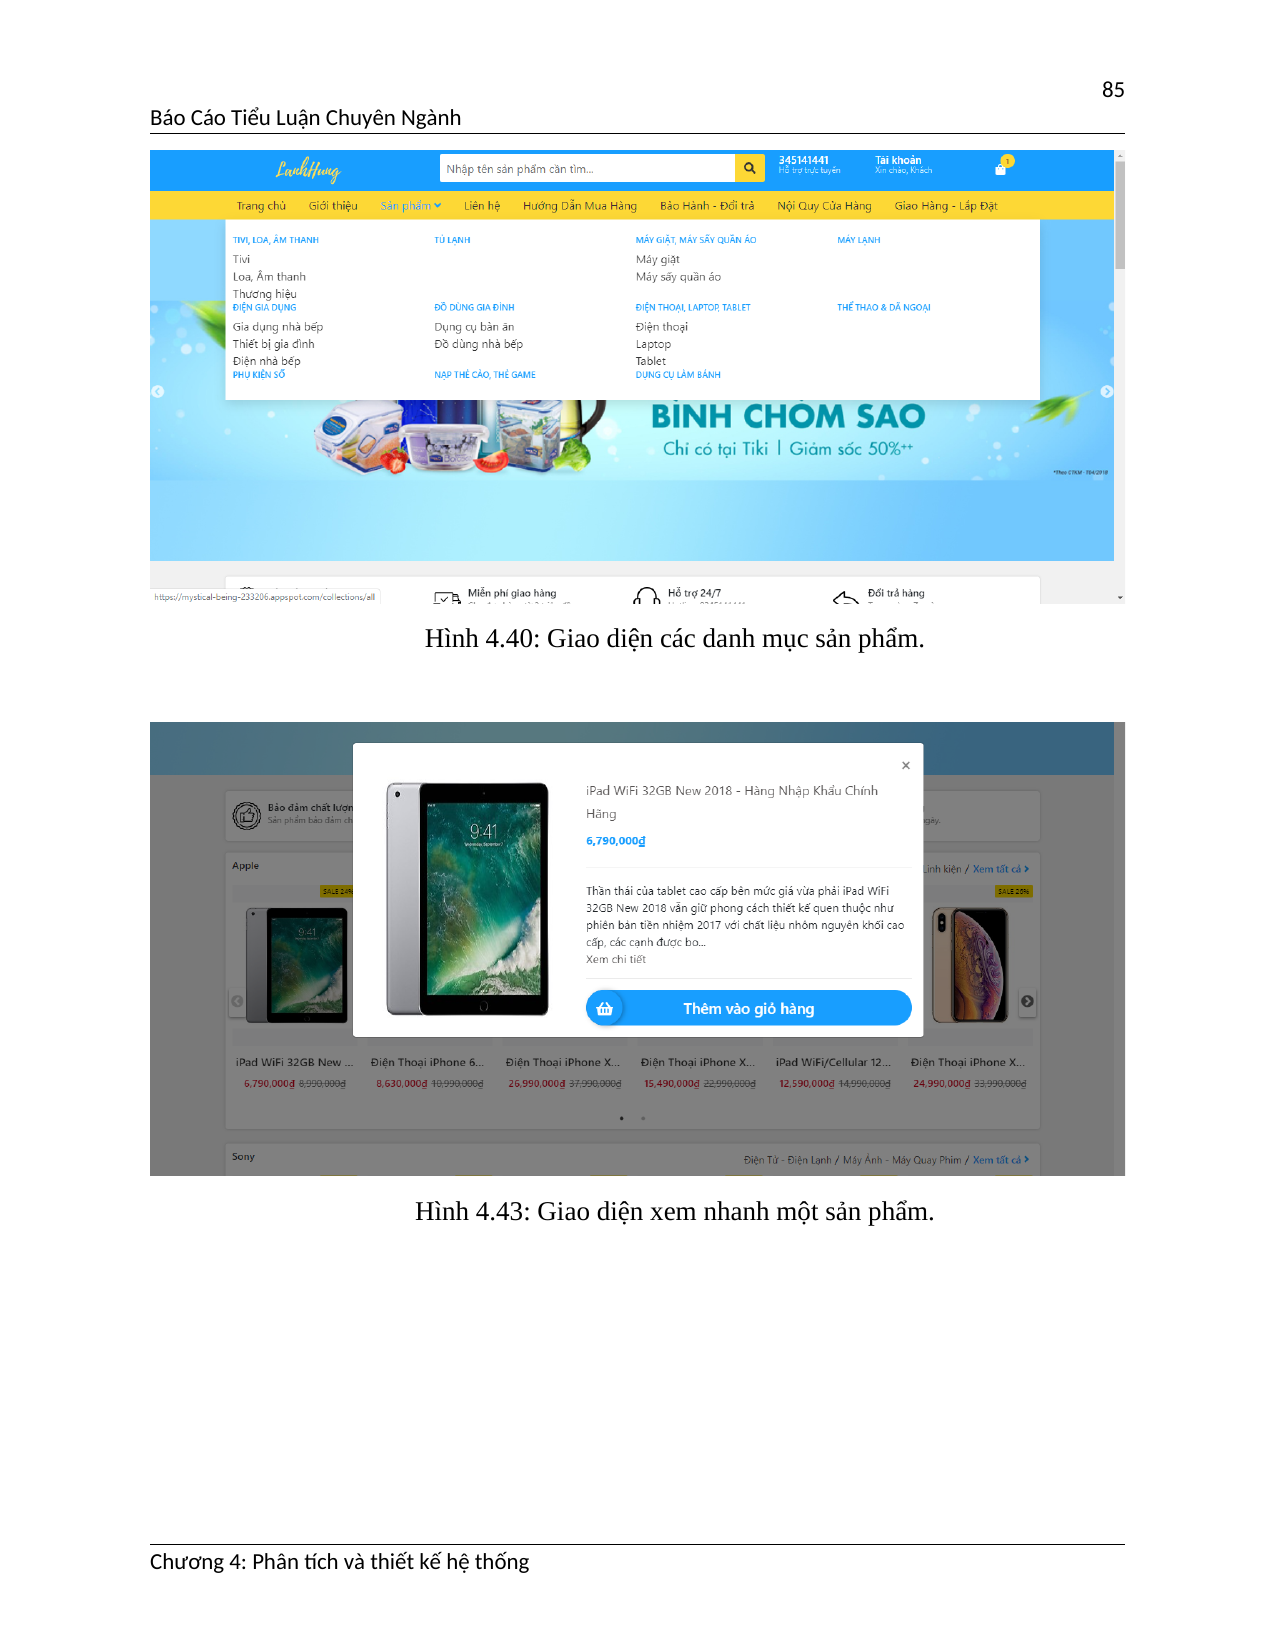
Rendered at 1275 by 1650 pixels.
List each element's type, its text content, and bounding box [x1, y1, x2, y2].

text Hình 4.40: Giao diện các danh mục sản phẩm. [225, 622, 1125, 653]
picture [150, 722, 1125, 1176]
text Hình 4.43: Giao diện xem nhanh một sản phẩm. [225, 1194, 1125, 1226]
picture [150, 150, 1125, 604]
